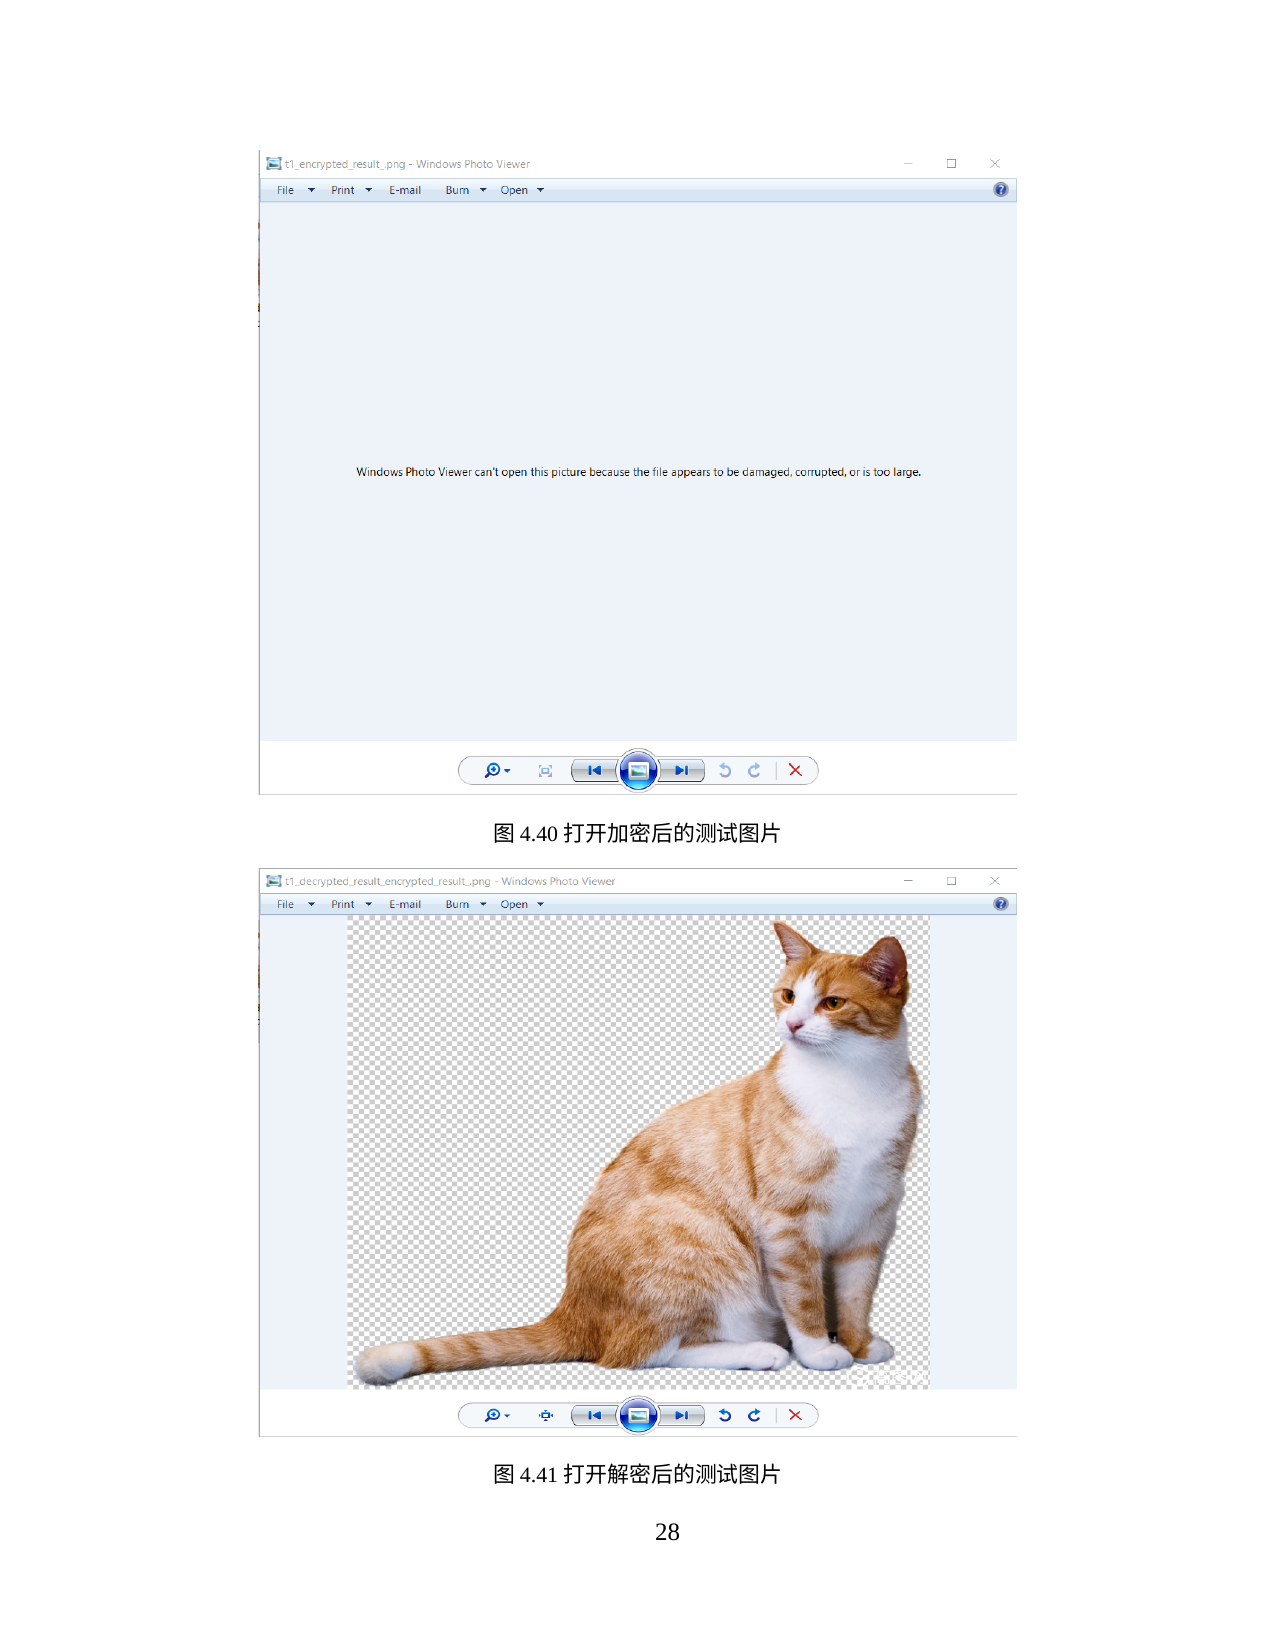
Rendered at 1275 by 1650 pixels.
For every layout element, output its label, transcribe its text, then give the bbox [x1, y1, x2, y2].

picture [258, 150, 1017, 795]
picture [258, 868, 1017, 1437]
